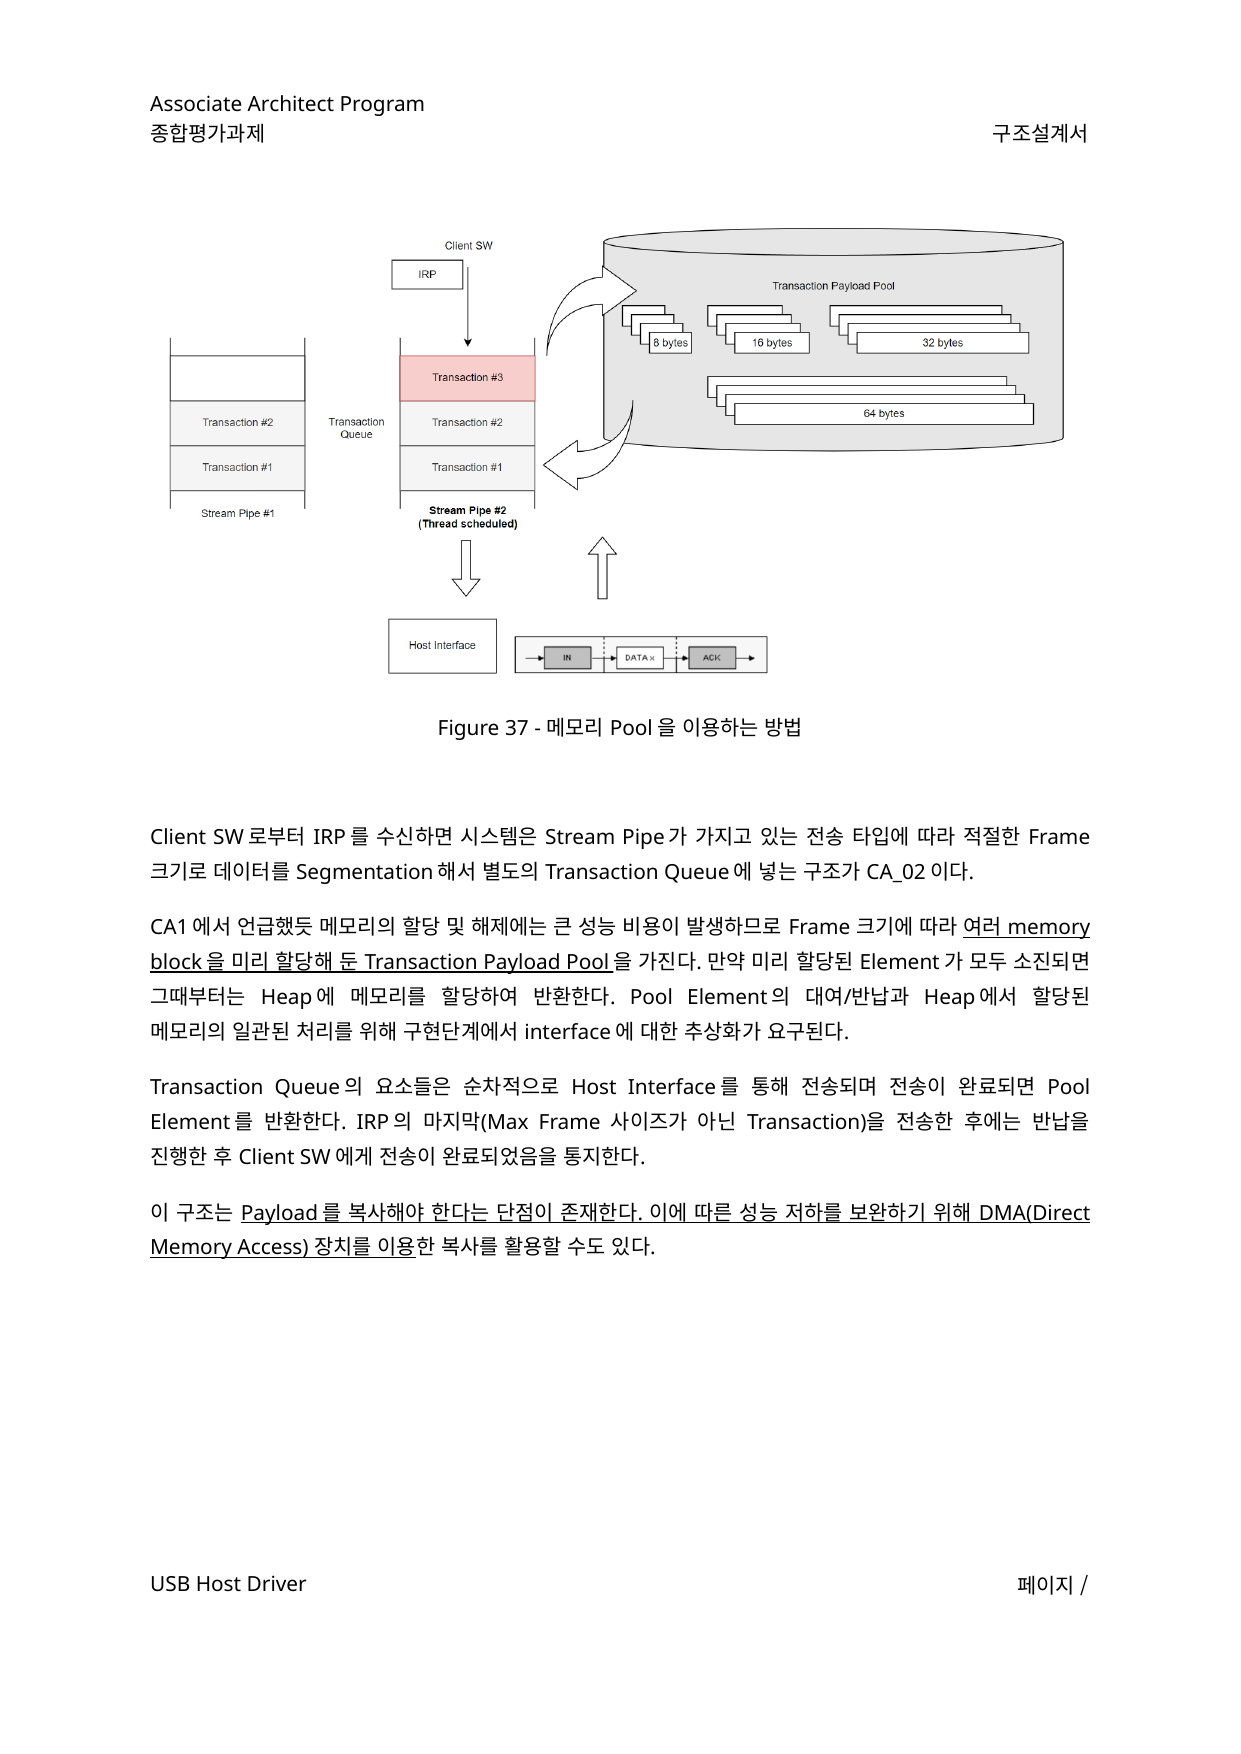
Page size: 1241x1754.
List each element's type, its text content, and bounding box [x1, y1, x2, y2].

text 이 구조는 Payload를 복사해야 한다는 단점이 존재한다. 이에 따른 성능 저하를 보완하기 위해 DMA(Direct Memory Access) 장치를 이용한 복사를 활용할 수도 있다. [150, 1196, 1090, 1261]
text Transaction Queue의 요소들은 순차적으로 Host Interface를 통해 전송되며 전송이 완료되면 Pool Element를 반환한다. IRP의 마지막(Max Frame 사이즈가 아닌 Transaction)을 전송한 후에는 반납을 진행한 후 Client SW에게 전송이 완료되었음을 통지한다. [150, 1071, 1090, 1171]
picture [150, 200, 1091, 687]
text CA1에서 언급했듯 메모리의 할당 및 해제에는 큰 성능 비용이 발생하므로 Frame 크기에 따라 여러 memory block을 미리 할당해 둔 Transaction Payload Pool을 가진다. 만약 미리 할당된 Element가 모두 소진되면 그때부터는 Heap에 메모리를 할당하여 반환한다. Pool Element의 대여/반납과 Heap에서 할당된 메모리의 일관된 처리를 위해 구현단계에서 interface에 대한 추상화가 요구된다. [150, 911, 1090, 1045]
text Client SW로부터 IRP를 수신하면 시스템은 Stream Pipe가 가지고 있는 전송 타입에 따라 적절한 Frame 크기로 데이터를 Segmentation해서 별도의 Transaction Queue에 넣는 구조가 CA_02이다. [150, 820, 1090, 885]
